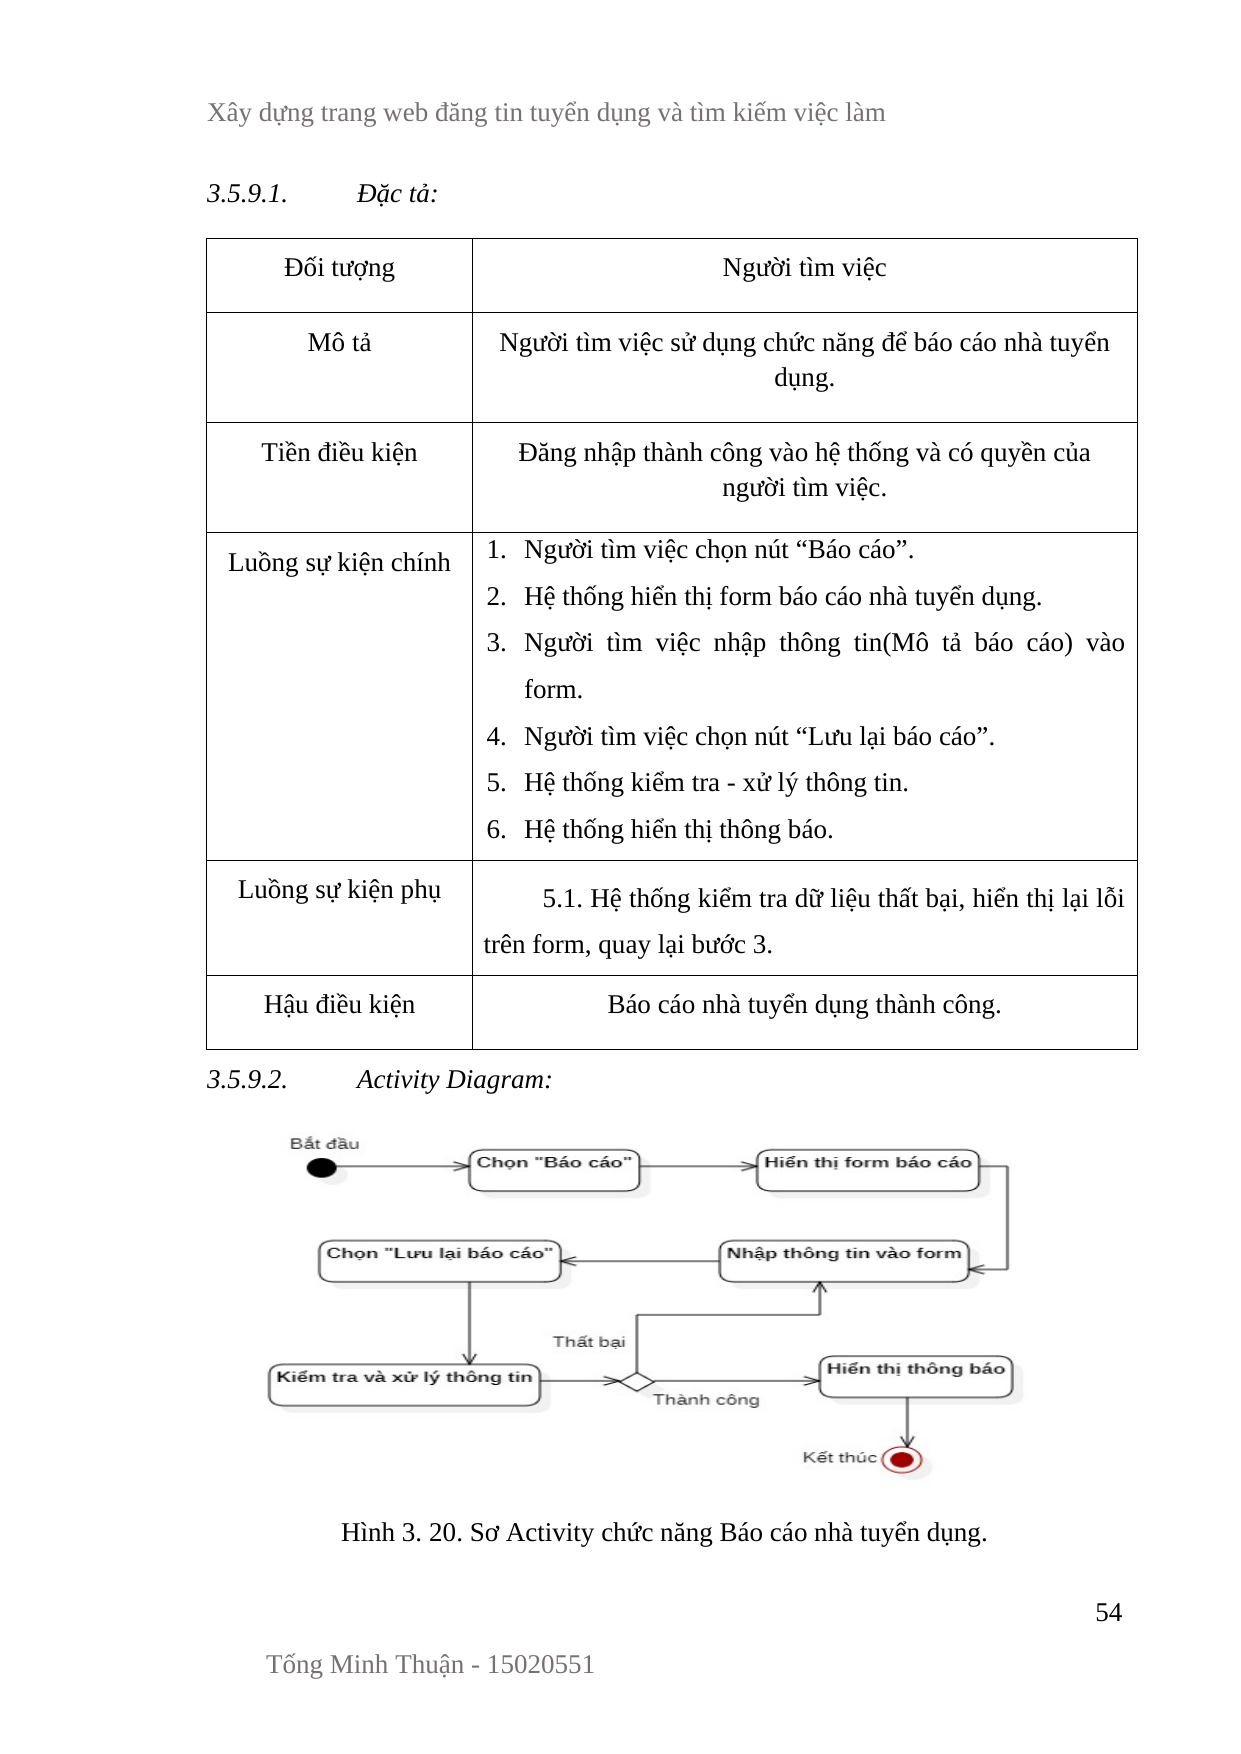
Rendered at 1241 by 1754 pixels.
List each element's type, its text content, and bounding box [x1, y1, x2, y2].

table_cell 5.1. Hệ thống kiểm tra dữ liệu thất bại, hiển thị lại lỗi trên form, quay lại bước 3. [473, 861, 1137, 975]
table_cell Đăng nhập thành công vào hệ thống và có quyền của người tìm việc. [473, 423, 1137, 532]
table_cell Mô tả [207, 313, 472, 422]
table_header Đối tượng [207, 239, 472, 312]
text Đặc tả: [207, 177, 1122, 208]
table_cell Báo cáo nhà tuyển dụng thành công. [473, 976, 1137, 1049]
table_cell Luồng sự kiện phụ [207, 861, 472, 975]
table_cell Hậu điều kiện [207, 976, 472, 1049]
table_cell Người tìm việc chọn nút “Báo cáo”. Hệ thống hiển thị form báo cáo nhà tuyển dụng. Người tìm việc nhập thông tin(Mô tả báo cáo) vào form. Người tìm việc chọn nút “Lưu lại báo cáo”. Hệ thống kiểm tra - xử lý thông tin. Hệ thống hiển thị thông báo. [473, 533, 1137, 860]
table_cell Tiền điều kiện [207, 423, 472, 532]
table_cell Luồng sự kiện chính [207, 533, 472, 860]
table_header Người tìm việc [473, 239, 1137, 312]
picture [254, 1123, 1075, 1487]
text Activity Diagram: [207, 1063, 1122, 1094]
table_cell Người tìm việc sử dụng chức năng để báo cáo nhà tuyển dụng. [473, 313, 1137, 422]
